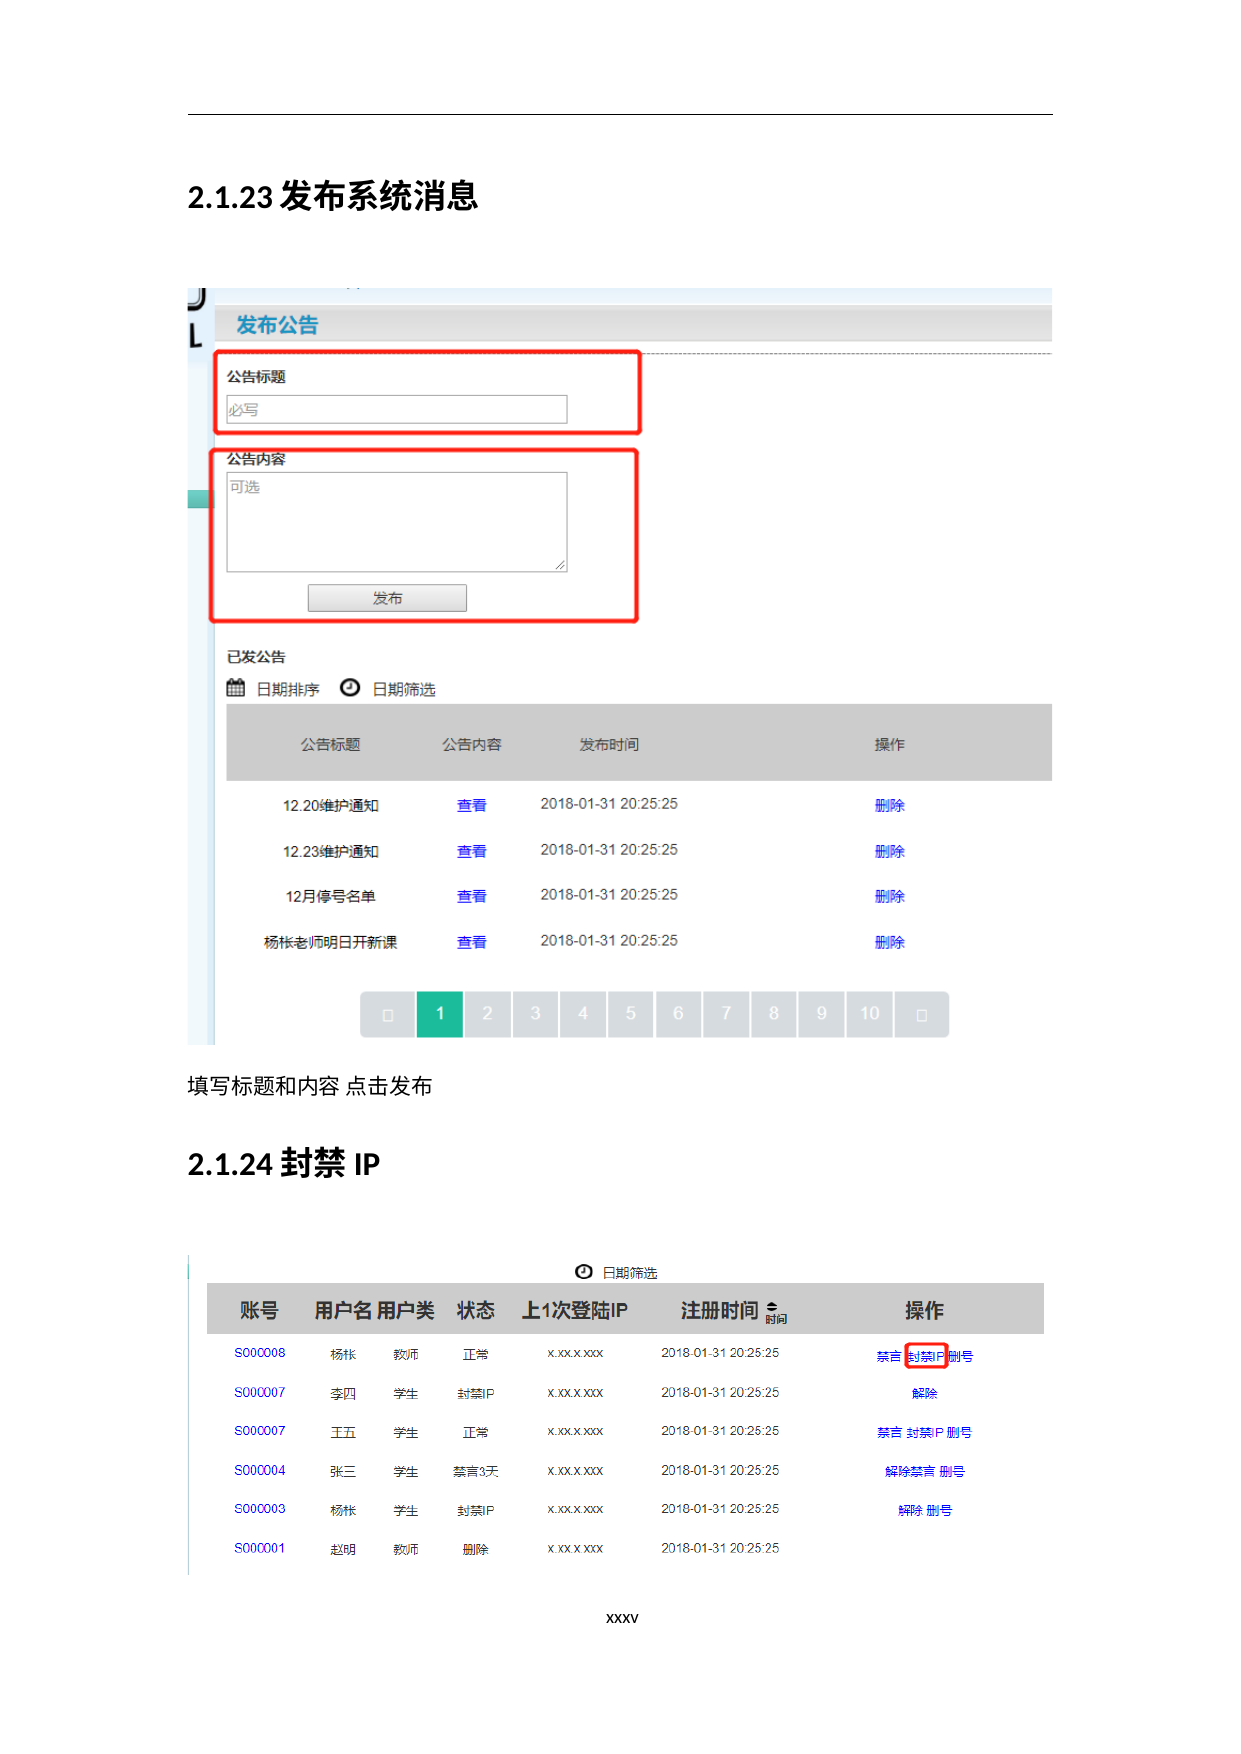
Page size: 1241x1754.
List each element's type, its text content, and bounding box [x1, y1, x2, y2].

picture [187, 1255, 1053, 1575]
picture [187, 288, 1053, 1045]
subtitle 2.1.23发布系统消息 [187, 162, 1053, 227]
text 填写标题和内容 点击发布 [187, 1069, 1053, 1101]
subtitle 2.1.24 封禁IP [187, 1128, 1053, 1193]
